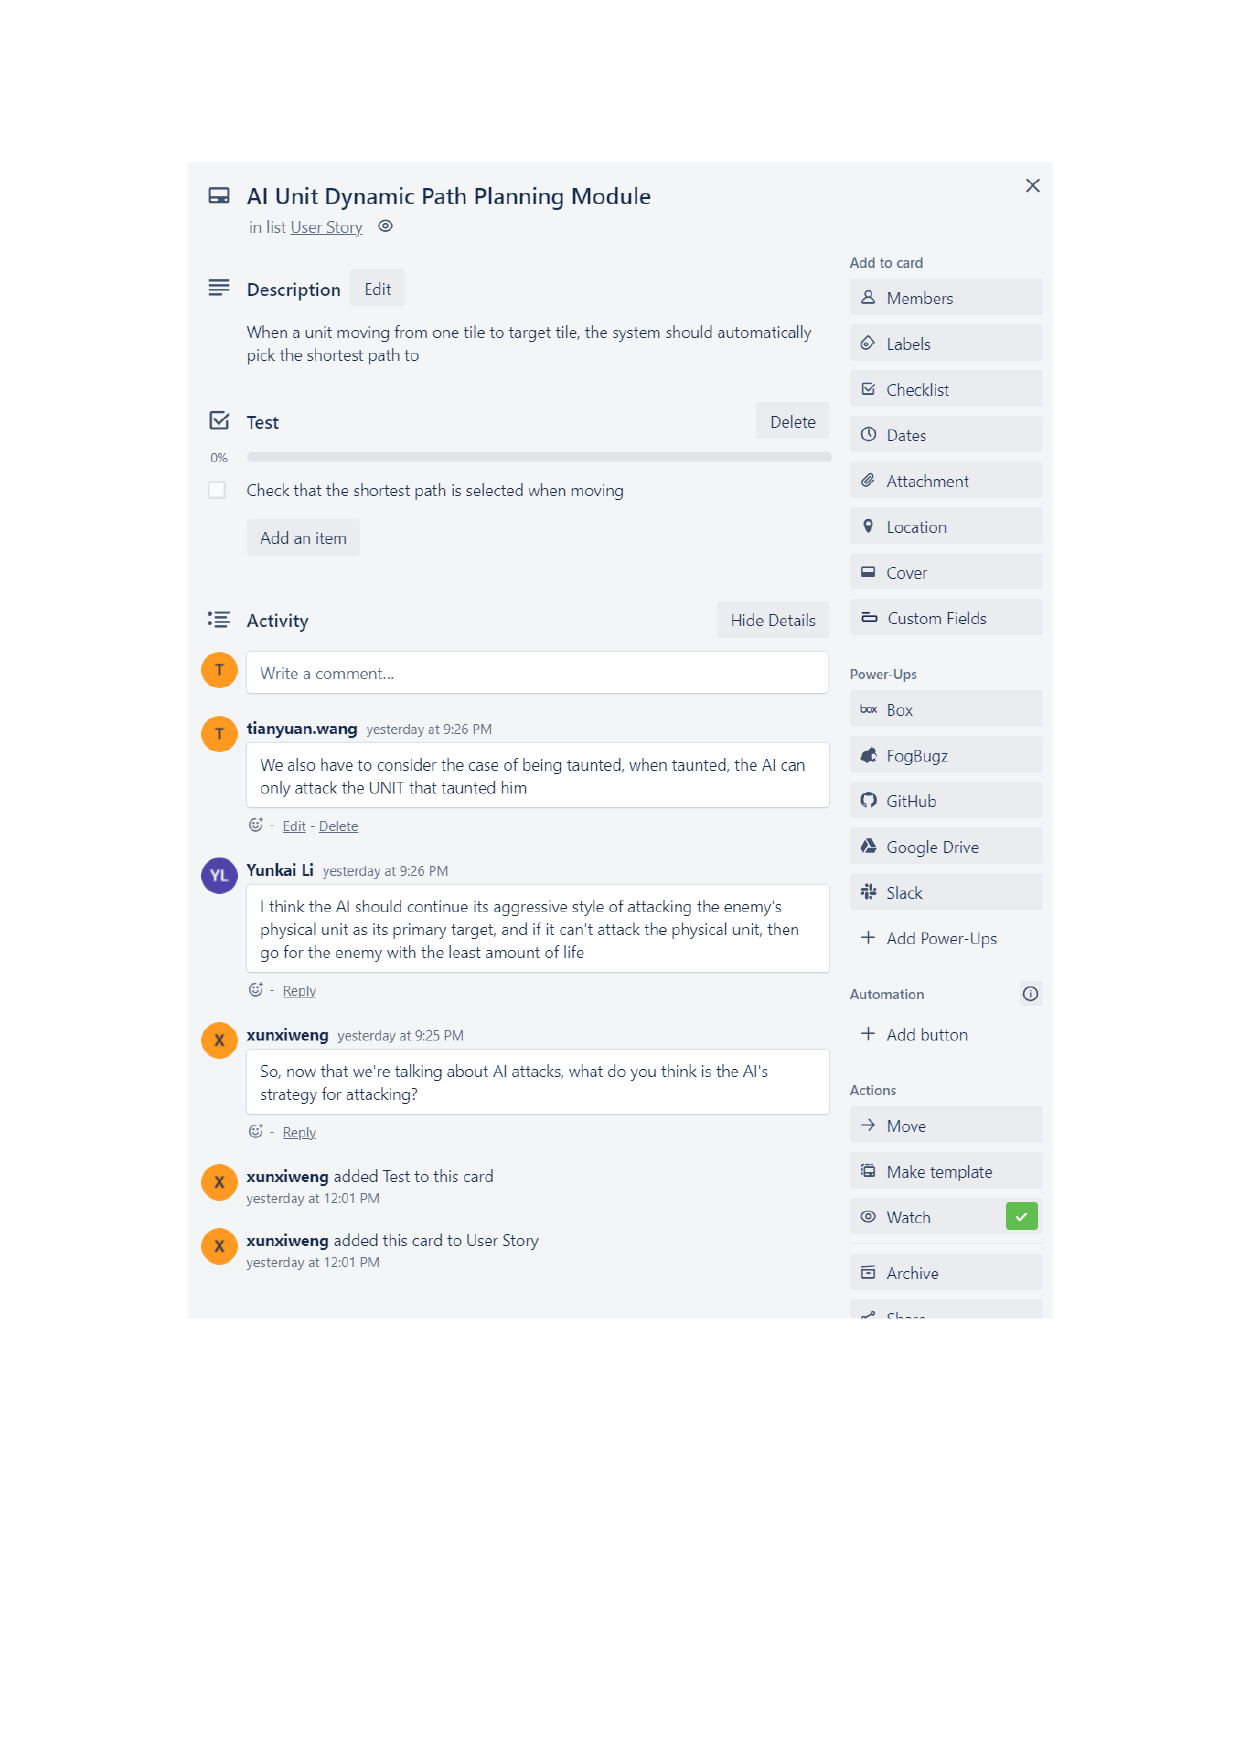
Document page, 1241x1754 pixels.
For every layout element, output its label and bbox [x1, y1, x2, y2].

picture [187, 162, 1053, 1319]
